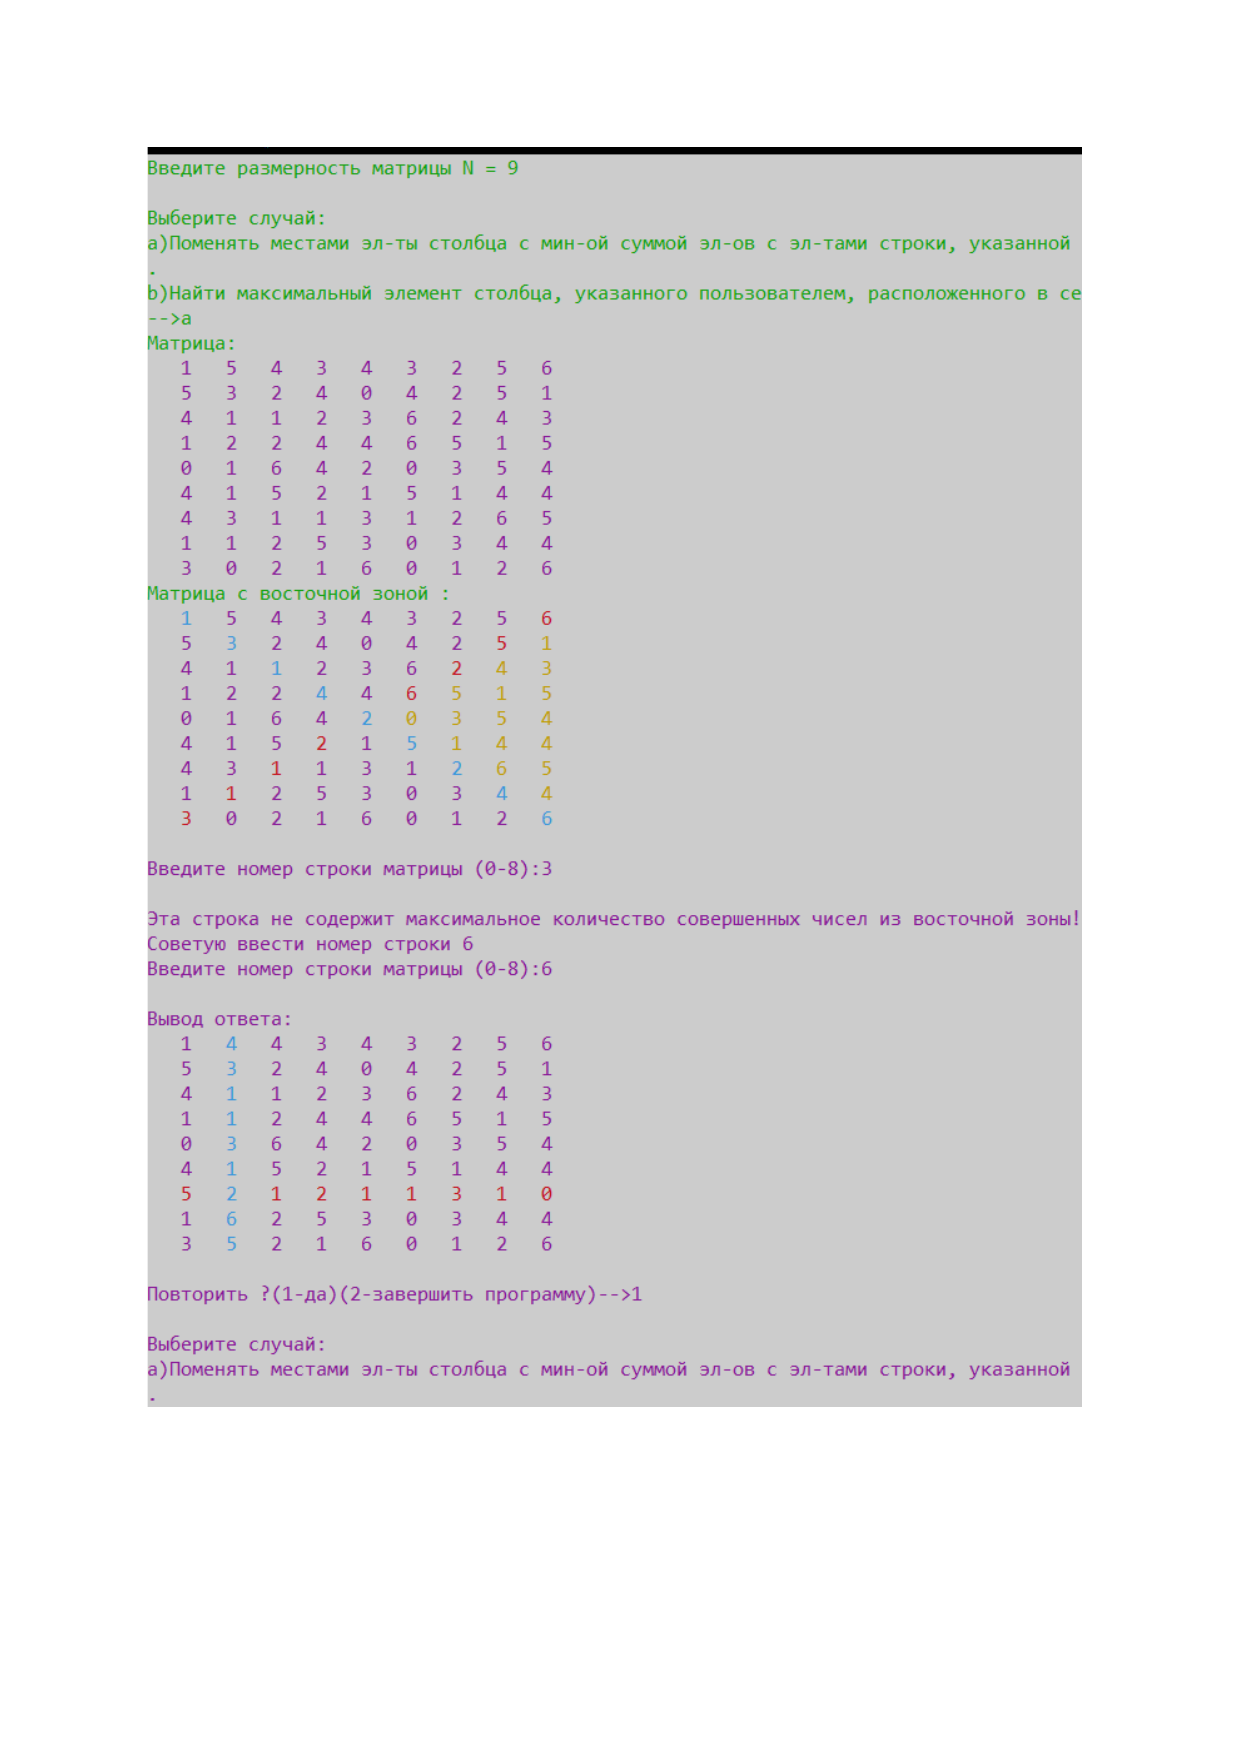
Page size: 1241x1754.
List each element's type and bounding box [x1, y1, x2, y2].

picture [147, 147, 1082, 1407]
